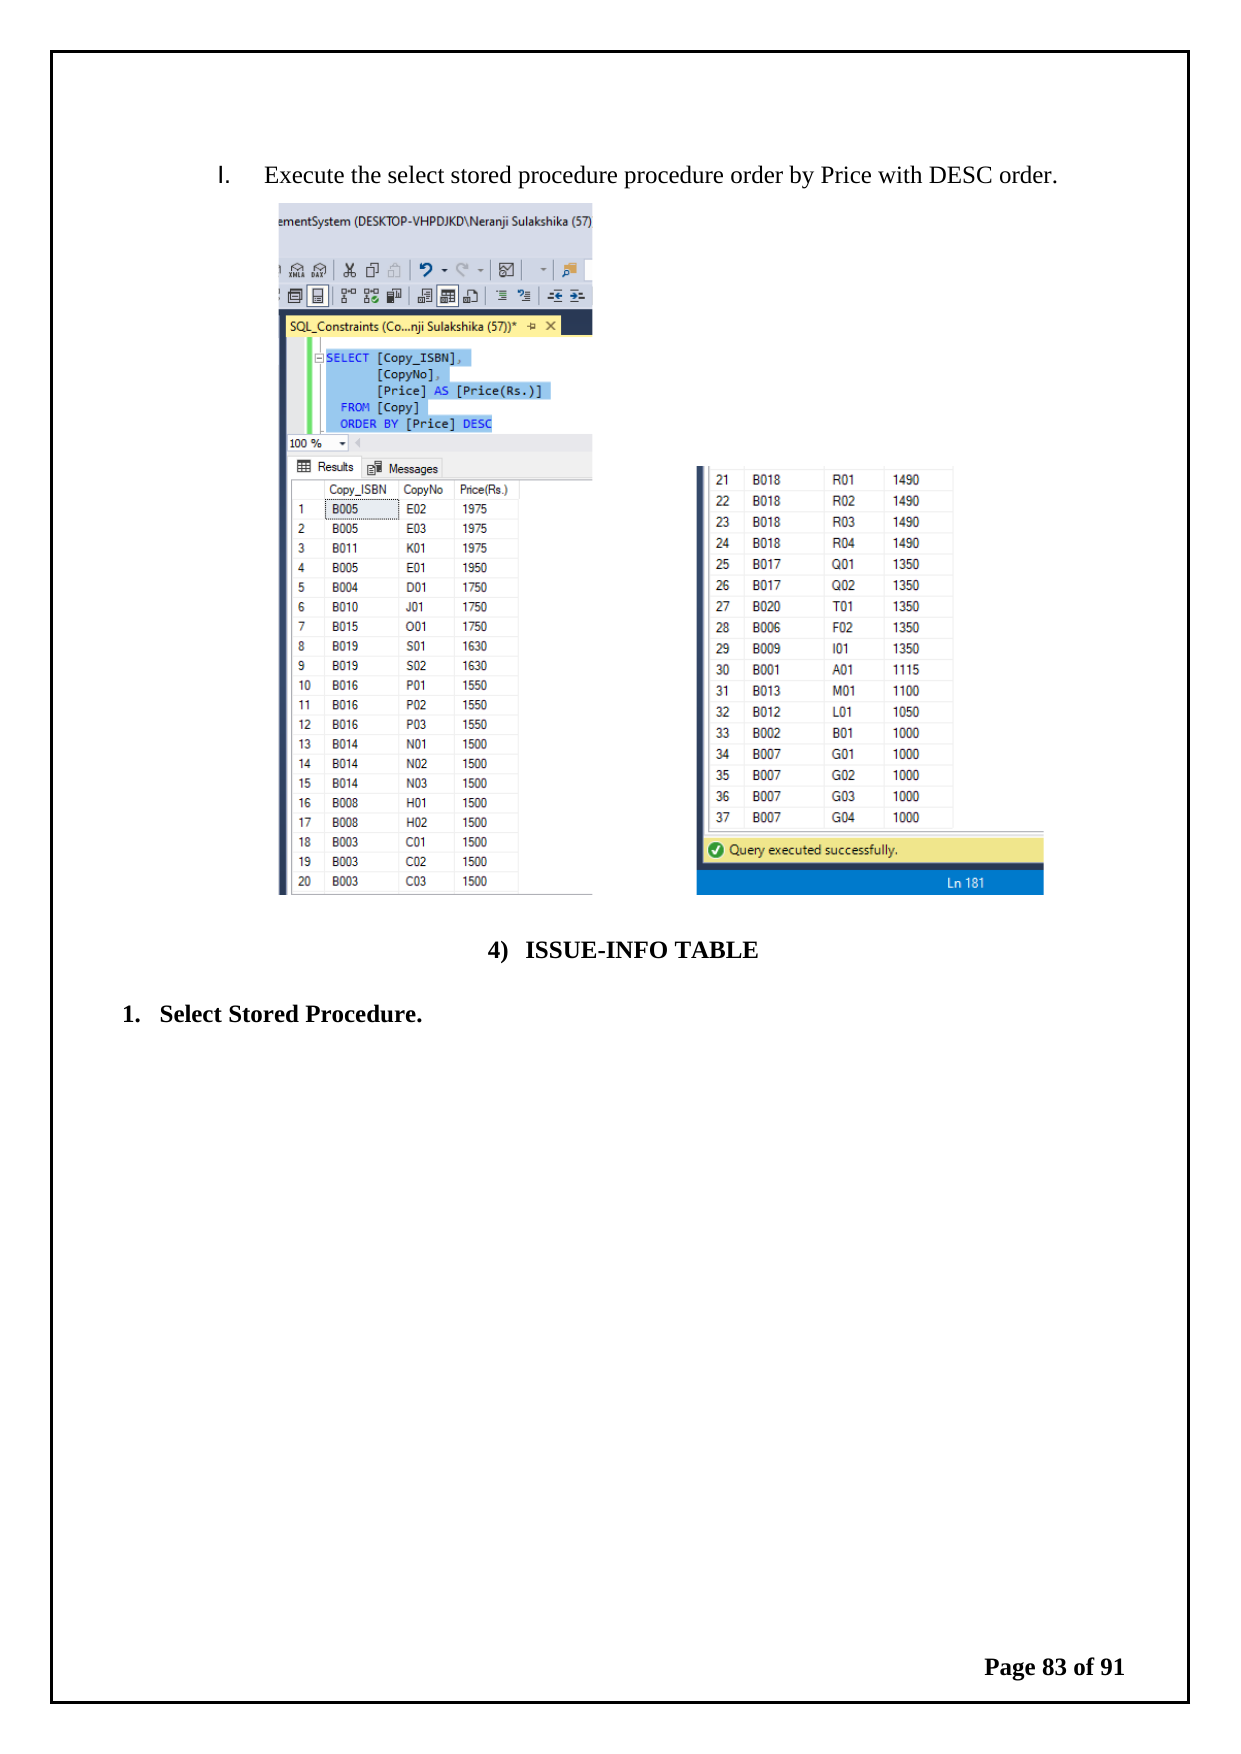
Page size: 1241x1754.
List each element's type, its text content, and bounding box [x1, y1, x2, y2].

picture [696, 466, 1044, 895]
subtitle ISSUE-INFO TABLE [122, 935, 1125, 964]
subtitle Select Stored Procedure. [122, 999, 1125, 1028]
picture [278, 203, 593, 895]
